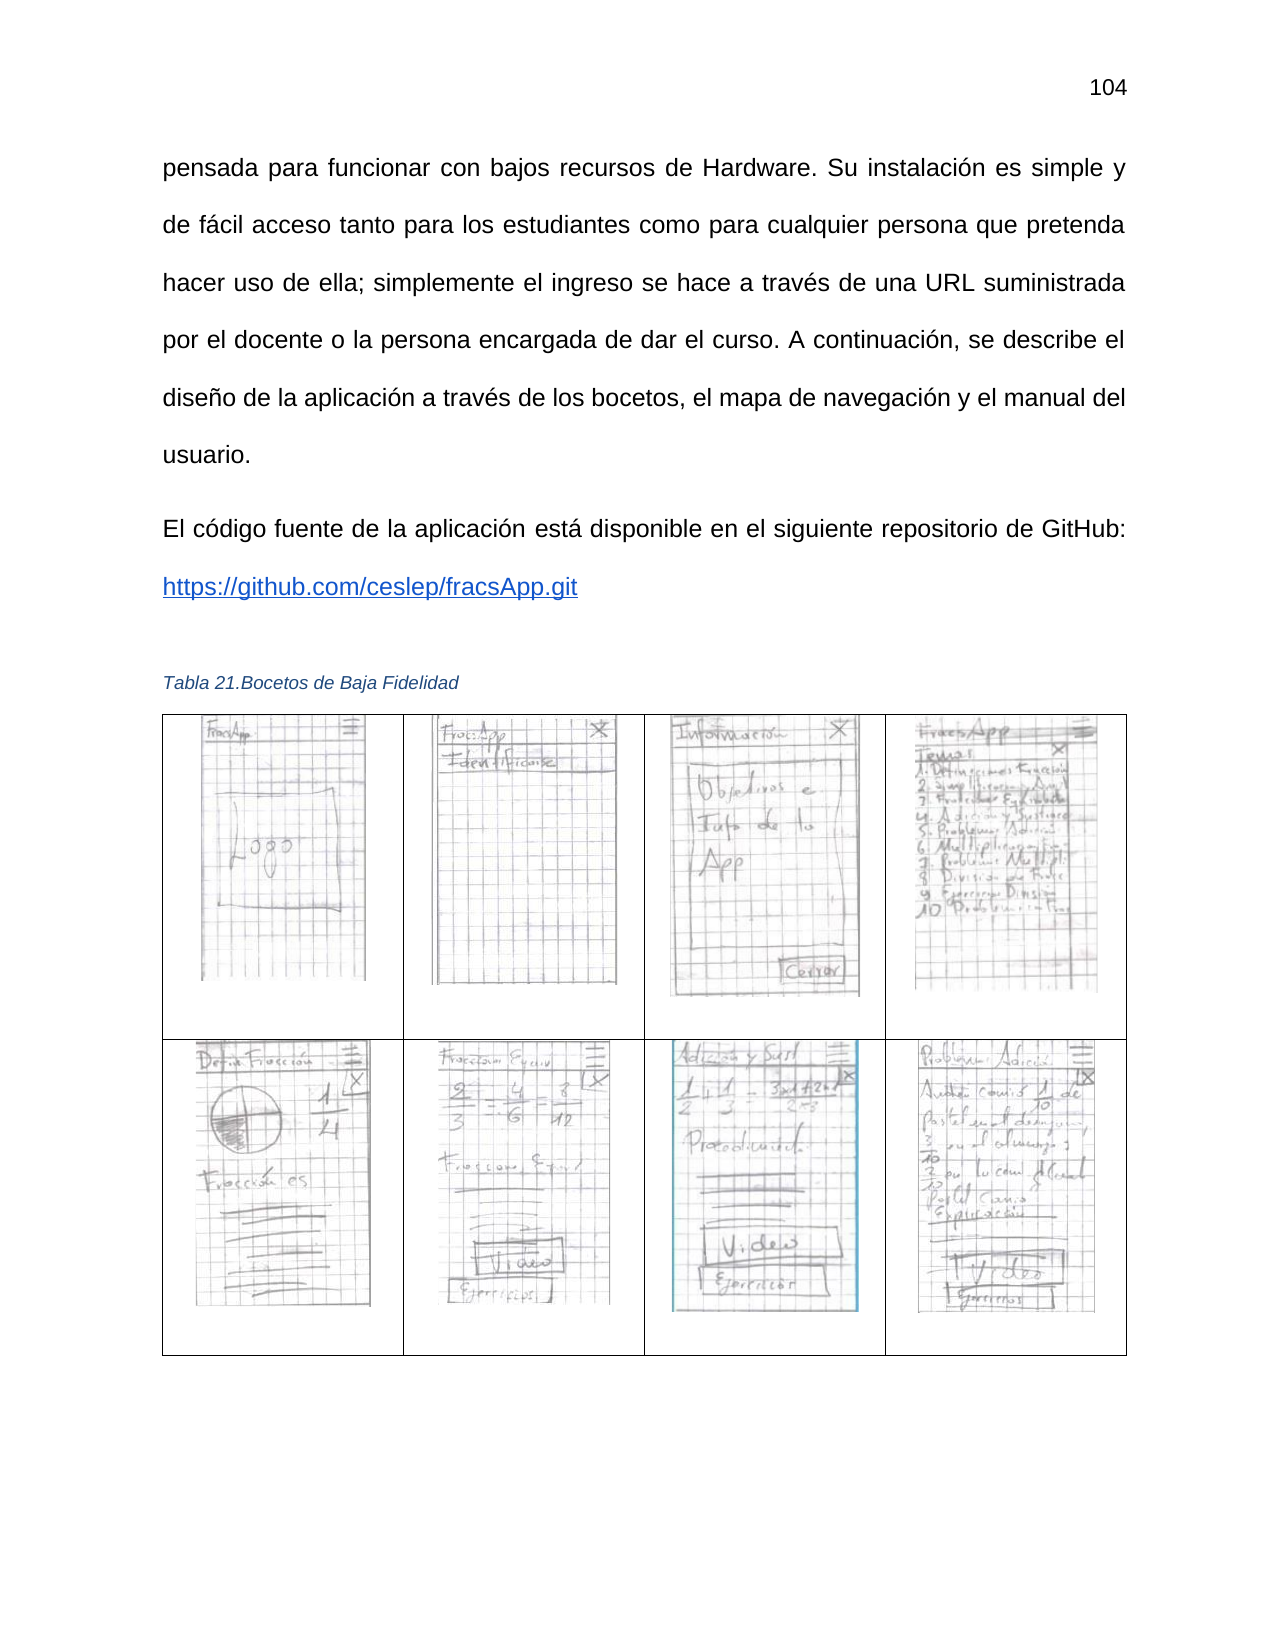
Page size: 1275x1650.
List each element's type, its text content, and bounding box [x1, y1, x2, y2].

picture [200, 715, 366, 981]
picture [431, 715, 618, 985]
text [162, 153, 1127, 469]
table_header [645, 715, 885, 1039]
table_header [163, 715, 403, 1039]
text El código fuente de la aplicación está disponible en el siguiente repositorio de GitHub: https://github.com/ceslep/fracsApp.git [162, 514, 1127, 601]
picture [438, 1040, 611, 1305]
table_cell [886, 1040, 1126, 1355]
picture [671, 1040, 859, 1312]
table_cell [163, 1040, 403, 1355]
picture [195, 1040, 371, 1307]
table_header [404, 715, 644, 1039]
table_header [886, 715, 1126, 1039]
table_cell [645, 1040, 885, 1355]
picture [917, 1040, 1095, 1313]
picture [915, 715, 1098, 993]
table_cell [404, 1040, 644, 1355]
picture [670, 715, 861, 997]
